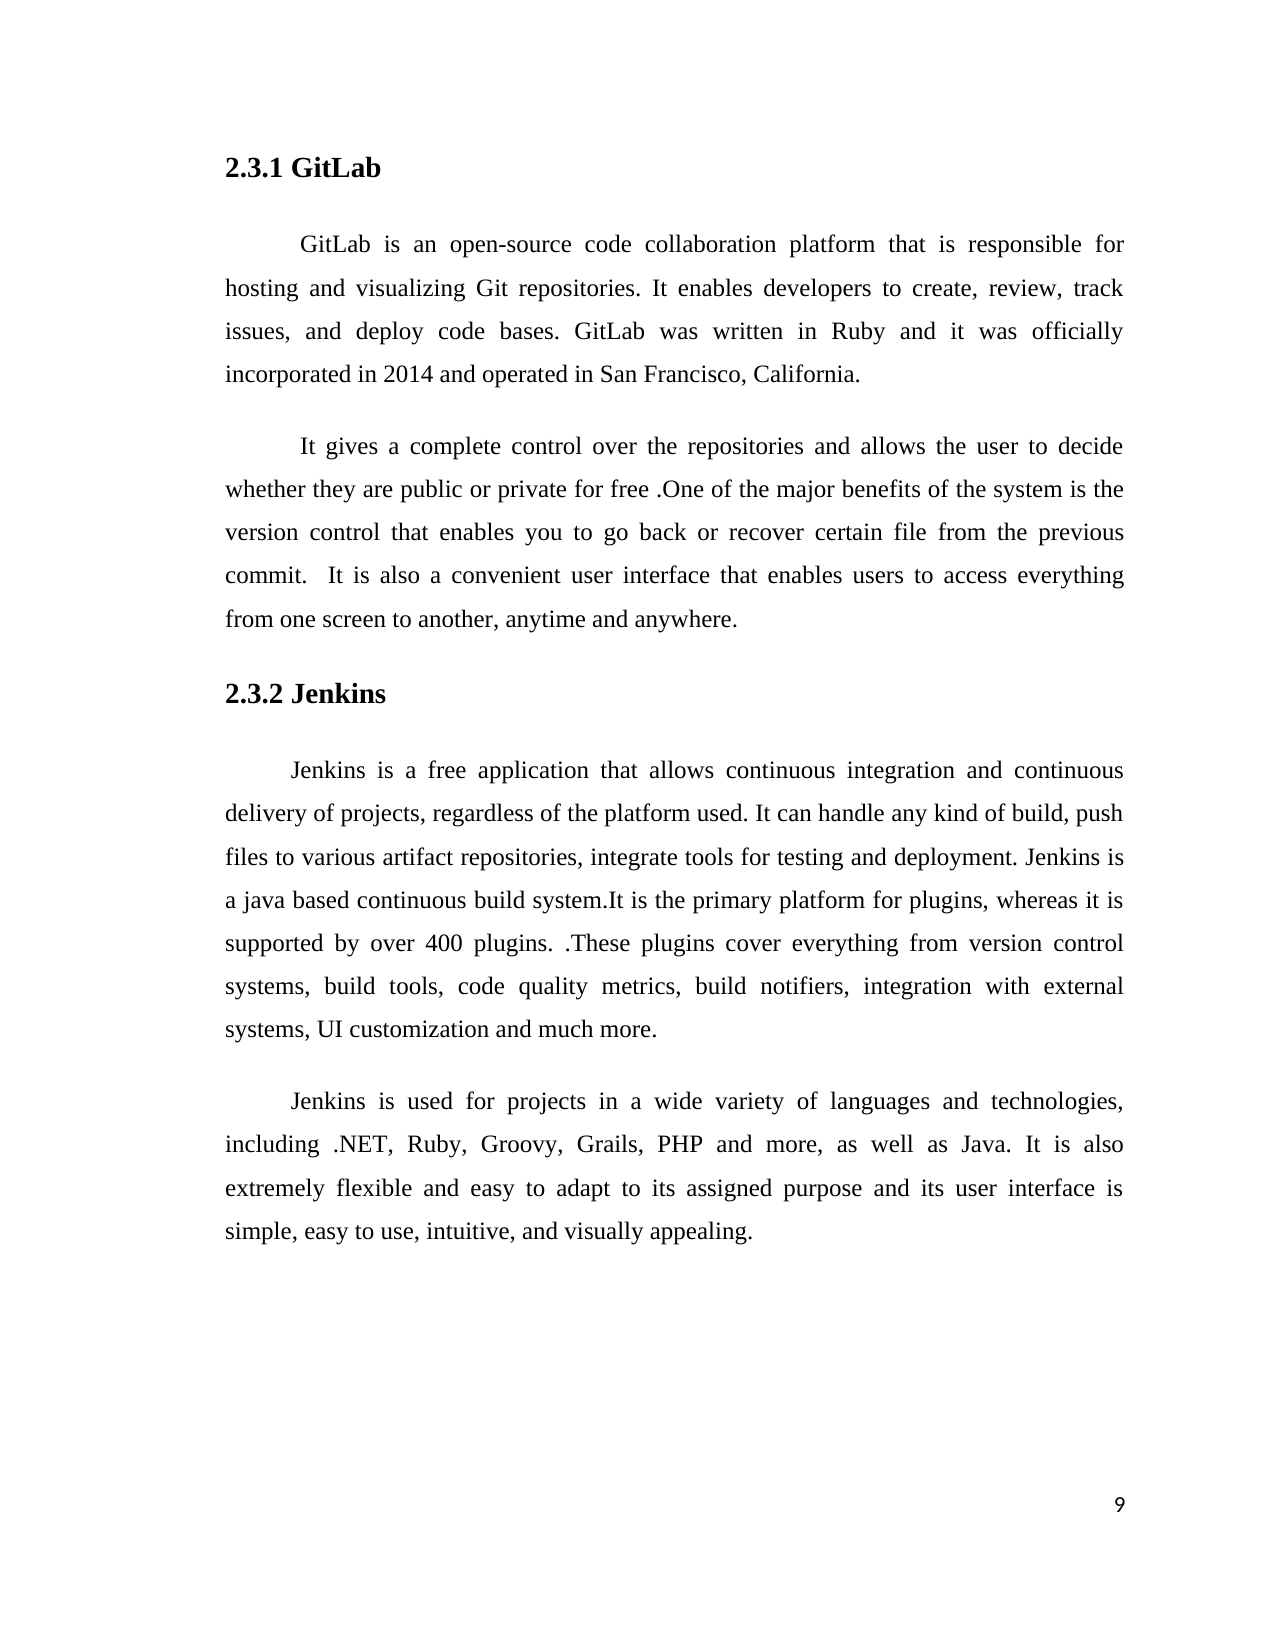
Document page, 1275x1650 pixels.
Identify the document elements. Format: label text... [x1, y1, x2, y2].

text Jenkins is a free application that allows continuous integration and continuous delivery of projects, regardless of the platform used. It can handle any kind of build, push files to various artifact repositories, integrate tools for testing and deployment. Jenkins is a java based continuous build system.It is the primary platform for plugins, whereas it is supported by over 400 plugins. .These plugins cover everything from version control systems, build tools, code quality metrics, build notifiers, integration with external systems, UI customization and much more. [225, 755, 1125, 1043]
text GitLab is an open-source code collaboration platform that is responsible for hosting and visualizing Git repositories. It enables developers to create, review, track issues, and deploy code bases. GitLab was written in Ruby and it was officially incorporated in 2014 and operated in San Francisco, California. [225, 229, 1125, 388]
text Jenkins is used for projects in a wide variety of languages and technologies, including .NET, Ruby, Groovy, Grails, PHP and more, as well as Java. It is also extremely flexible and easy to adapt to its assigned purpose and its user interface is simple, easy to use, intuitive, and visually appealing. [225, 1086, 1125, 1244]
text 2.3.1 GitLab [150, 150, 1125, 183]
text It gives a complete control over the repositories and allows the user to decide whether they are public or private for free .One of the major benefits of the system is the version control that enables you to go back or recover certain file from the previous commit. It is also a convenient user interface that enables users to access everything from one screen to another, anytime and anywhere. [225, 431, 1125, 632]
text 2.3.2 Jenkins [150, 676, 1125, 709]
